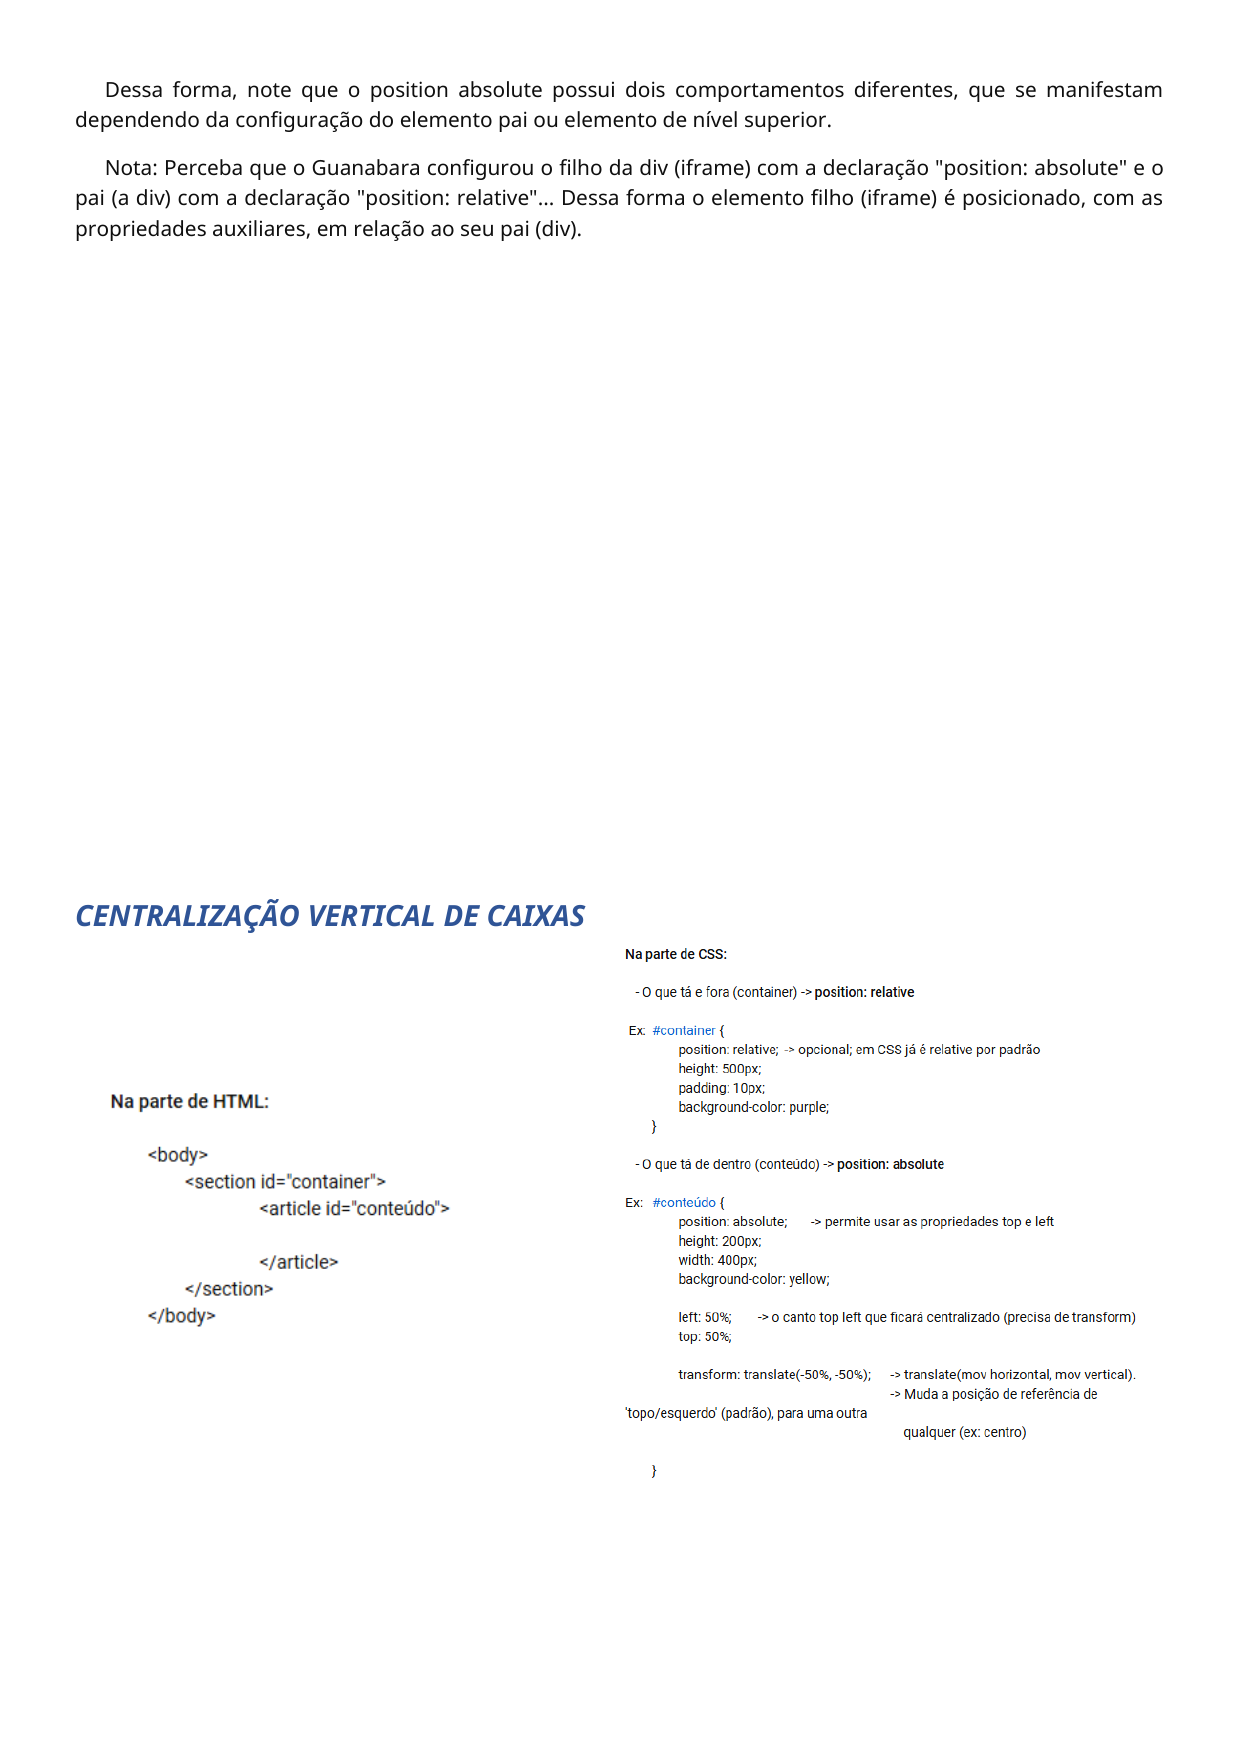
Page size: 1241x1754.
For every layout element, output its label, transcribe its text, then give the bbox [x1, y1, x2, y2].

picture [104, 1084, 469, 1344]
picture [600, 941, 1157, 1487]
text Nota: Perceba que o Guanabara configurou o filho da div (iframe) com a declaração "position: absolute" e o pai (a div) com a declaração "position: relative"... Dessa forma o elemento filho (iframe) é posicionado, com as propriedades auxiliares, em relação ao seu pai (div). [75, 153, 1165, 184]
subtitle CENTRALIZAÇÃO VERTICAL DE CAIXAS [75, 895, 1165, 935]
text Dessa forma, note que o position absolute possui dois comportamentos diferentes, que se manifestam dependendo da configuração do elemento pai ou elemento de nível superior. [75, 75, 1165, 134]
text Nota: Perceba que o Guanabara configurou o filho da div (iframe) com a declaração "position: absolute" e o pai (a div) com a declaração "position: relative"... Dessa forma o elemento filho (iframe) é posicionado, com as propriedades auxiliares, em relação ao seu pai (div). [75, 212, 1165, 243]
